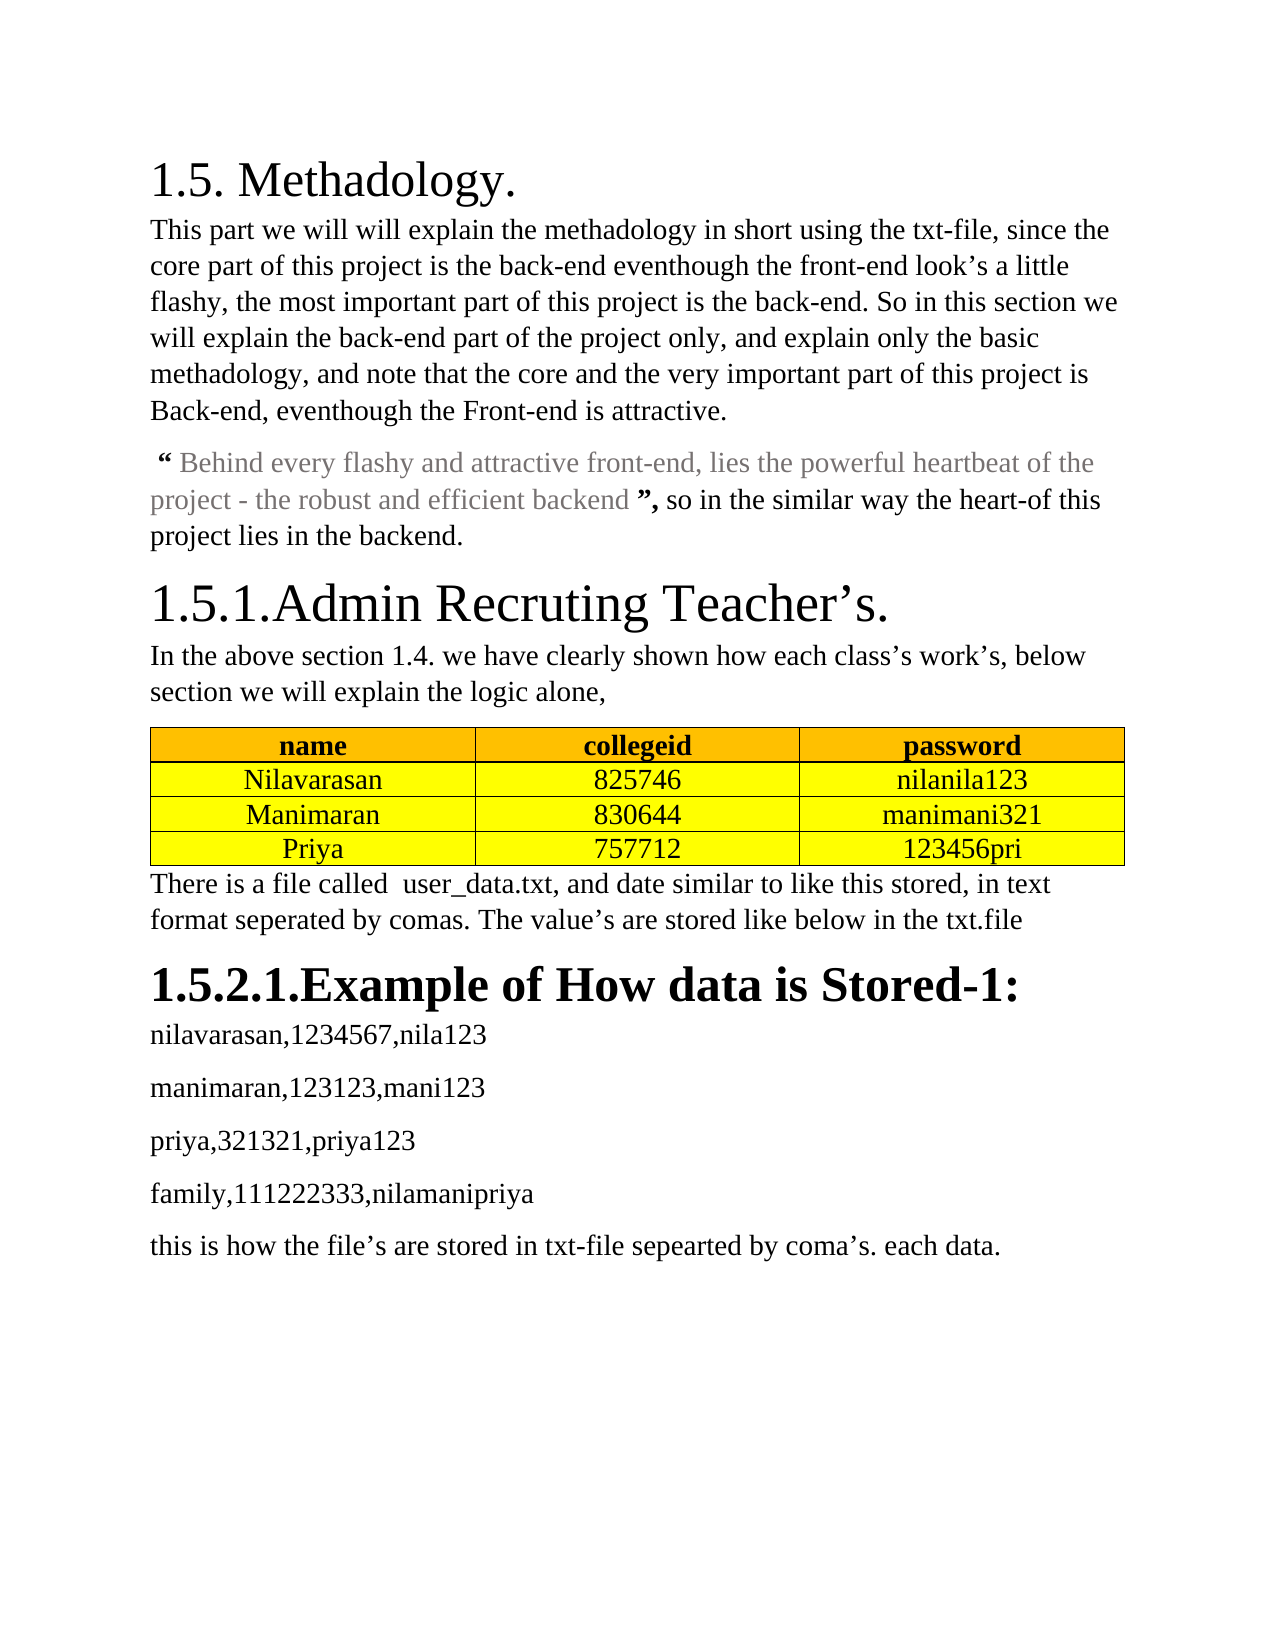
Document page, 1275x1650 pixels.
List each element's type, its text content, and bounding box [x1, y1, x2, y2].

text manimaran,123123,mani123 [150, 1070, 1125, 1104]
text There is a file called user_data.txt, and date similar to like this stored, in text format seperated by comas. The value’s are stored like below in the txt.file [150, 866, 1125, 936]
subtitle 1.5.2.1.Example of How data is Stored-1: [150, 955, 1125, 1013]
table_cell 757712 [476, 832, 799, 865]
table_cell 830644 [476, 797, 799, 831]
text family,111222333,nilamanipriya [150, 1176, 1125, 1209]
text this is how the file’s are stored in txt-file sepearted by coma’s. each data. [150, 1228, 1125, 1262]
table_cell manimani321 [800, 797, 1124, 831]
table_header collegeid [476, 728, 799, 761]
text nilavarasan,1234567,nila123 [150, 1017, 1125, 1051]
text This part we will will explain the methadology in short using the txt-file, since the core part of this project is the back-end eventhough the front-end look’s a little flashy, the most important part of this project is the back-end. So in this section we will explain the back-end part of the project only, and explain only the basic methadology, and note that the core and the very important part of this project is Back-end, eventhough the Front-end is attractive. [150, 212, 1125, 426]
text priya,321321,priya123 [150, 1123, 1125, 1156]
table_cell 825746 [476, 763, 799, 796]
table_header name [151, 728, 475, 761]
subtitle 1.5. Methadology. [150, 150, 1125, 207]
table_cell Priya [151, 832, 475, 865]
table_cell nilanila123 [800, 763, 1124, 796]
table_header password [800, 728, 1124, 761]
text In the above section 1.4. we have clearly shown how each class’s work’s, below section we will explain the logic alone, [150, 638, 1125, 708]
subtitle 1.5.1.Admin Recruting Teacher’s. [150, 571, 1125, 633]
text “ Behind every flashy and attractive front-end, lies the powerful heartbeat of the project - the robust and efficient backend ”, so in the similar way the heart-of this project lies in the backend. [150, 446, 1125, 551]
table_cell Nilavarasan [151, 763, 475, 796]
table_cell 123456pri [800, 832, 1124, 865]
table_cell Manimaran [151, 797, 475, 831]
